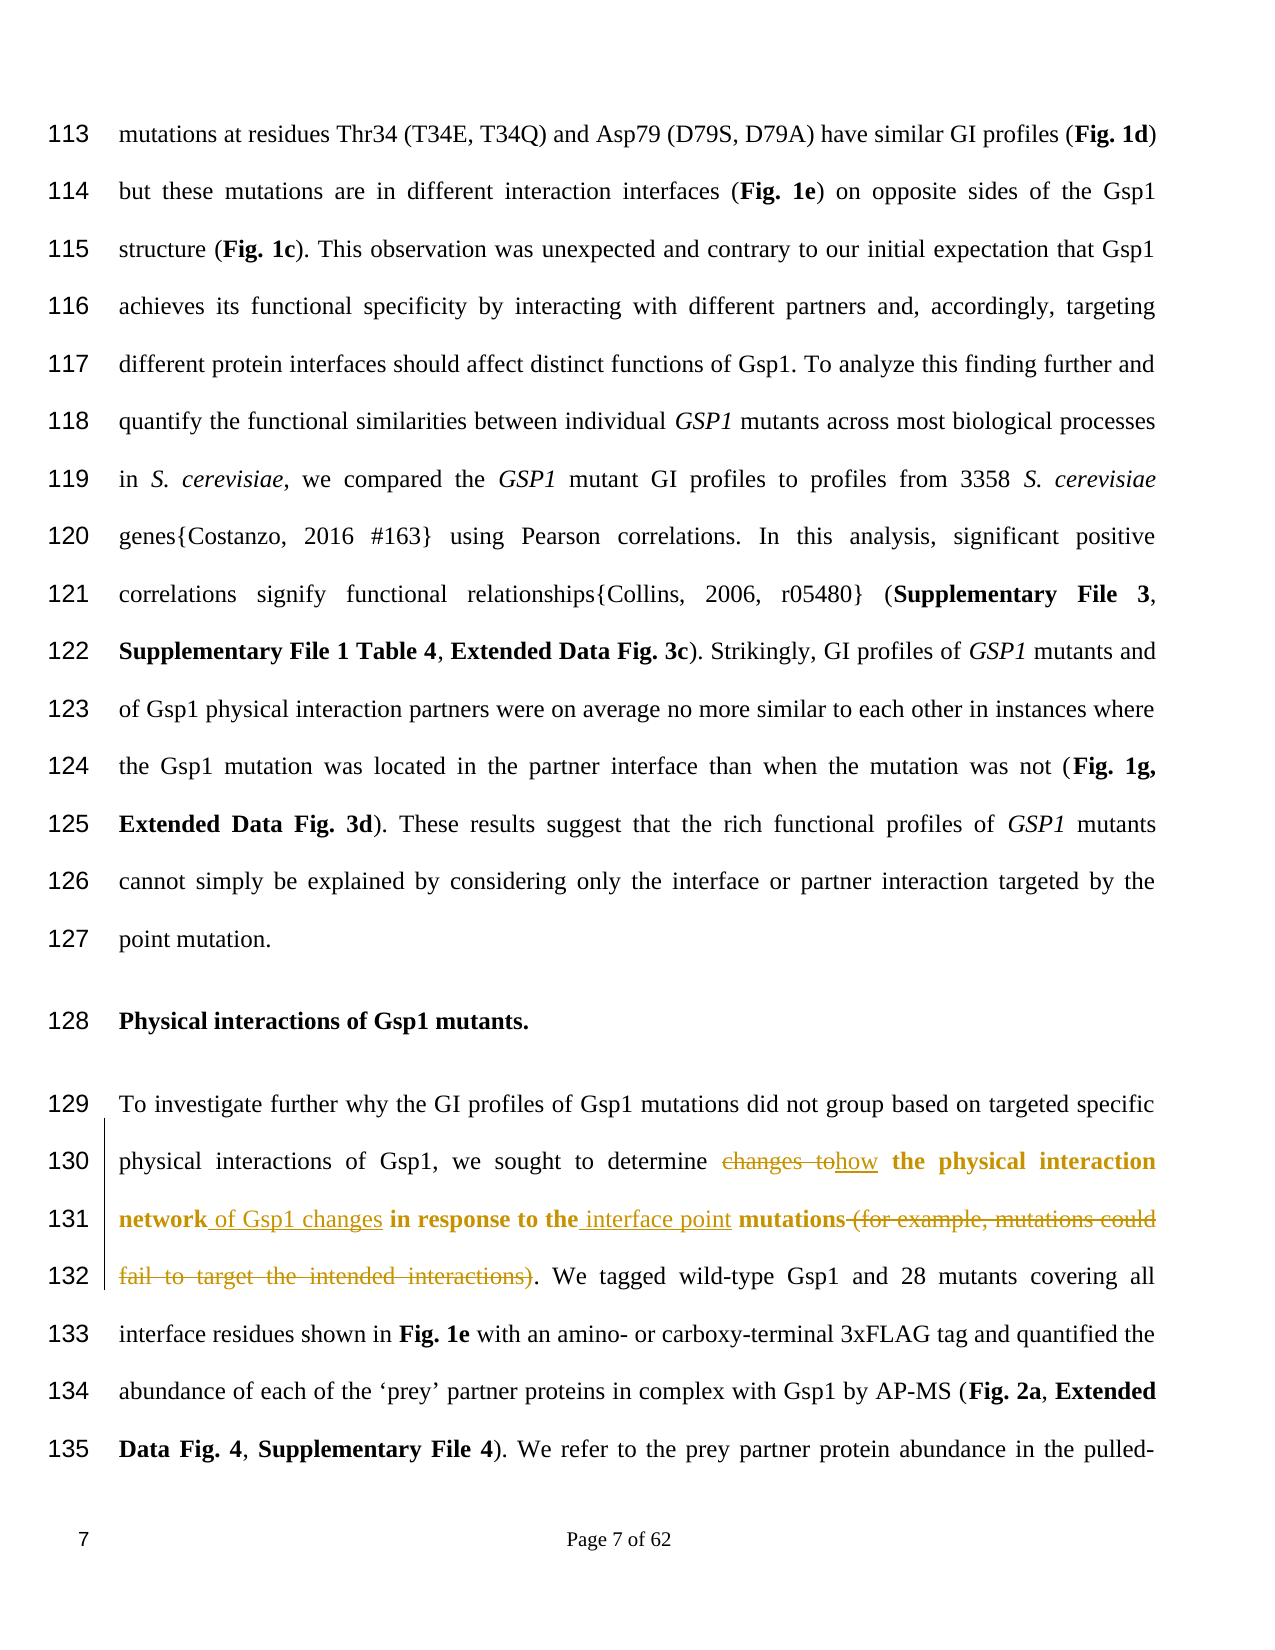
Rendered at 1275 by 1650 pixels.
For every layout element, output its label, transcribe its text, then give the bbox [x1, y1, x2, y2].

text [119, 1089, 1156, 1462]
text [119, 119, 1156, 952]
text Physical interactions of Gsp1 mutants. [119, 1006, 1156, 1035]
